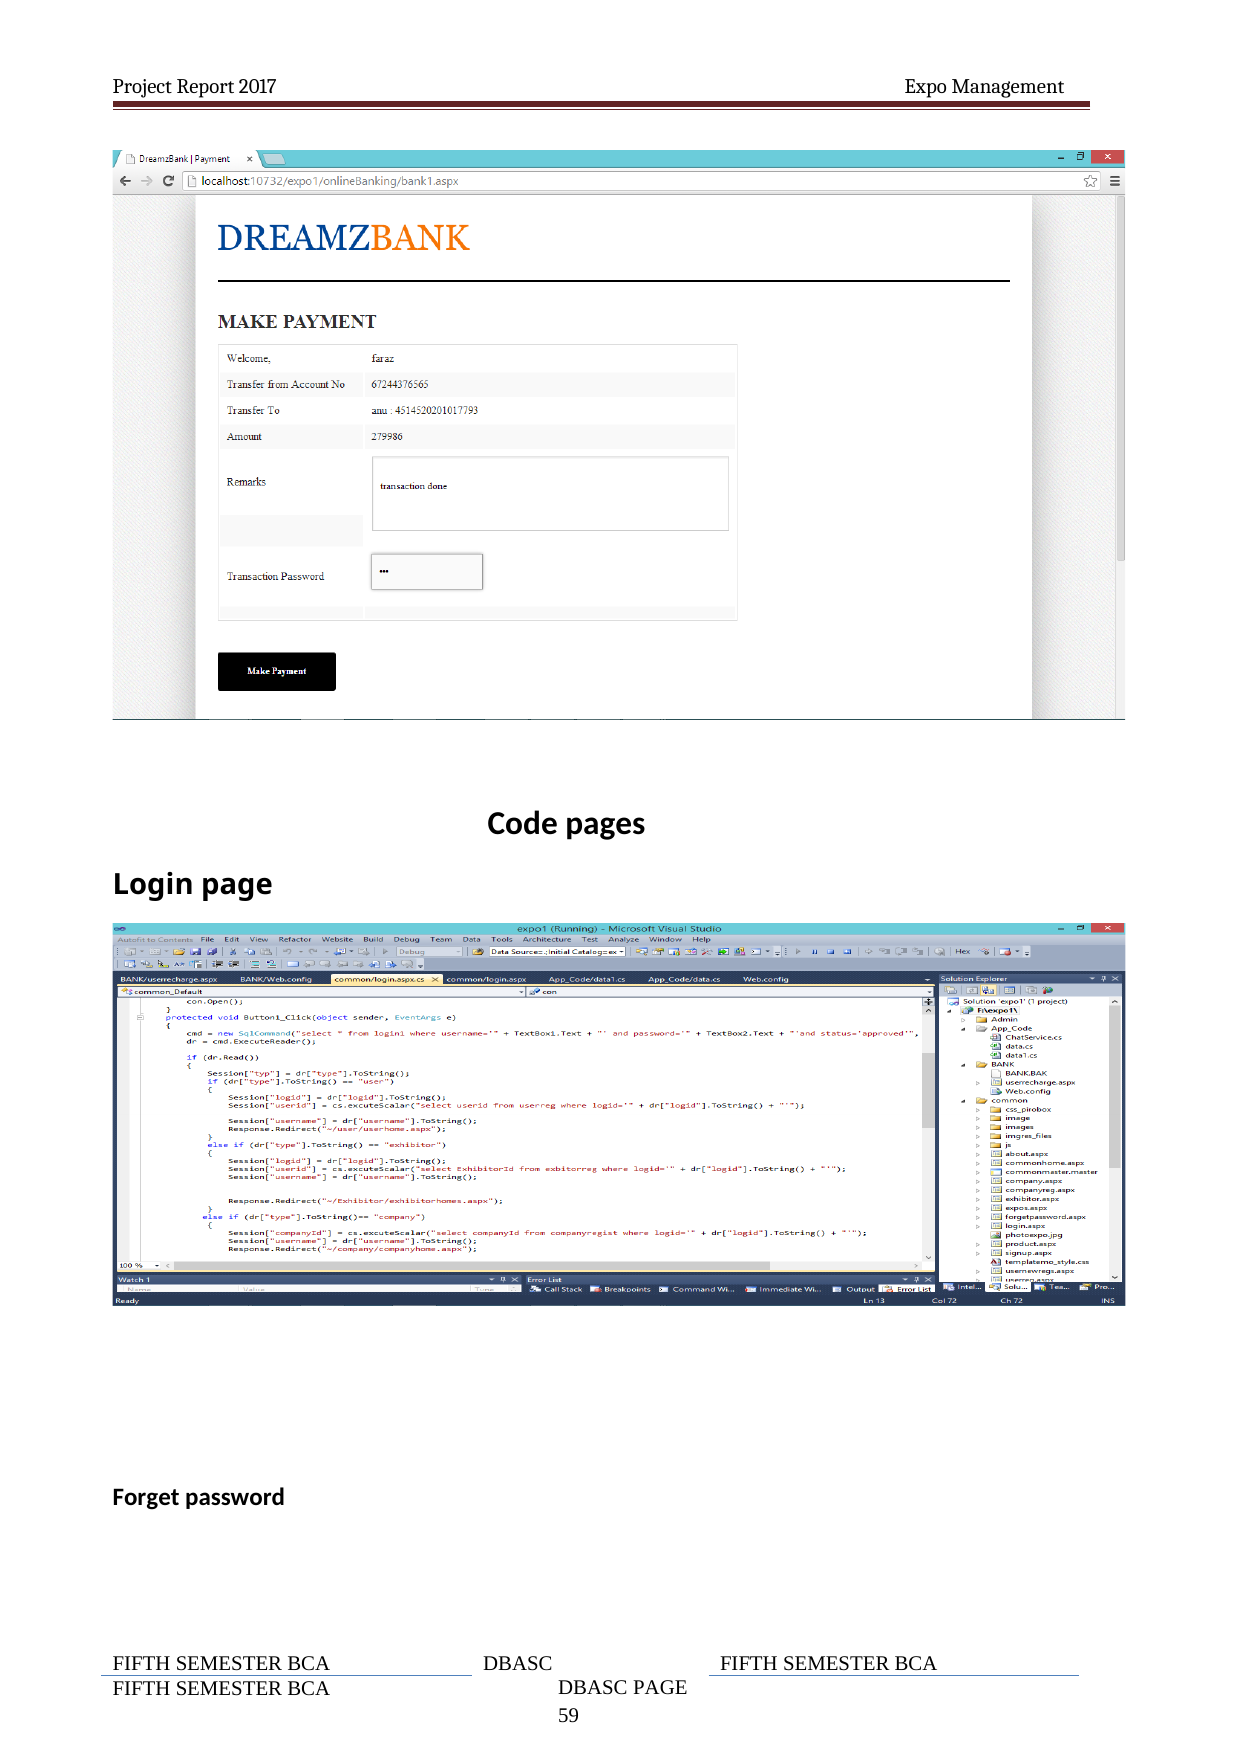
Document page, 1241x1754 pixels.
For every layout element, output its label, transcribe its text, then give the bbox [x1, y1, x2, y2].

text Code pages [487, 802, 1090, 842]
text Forget password [112, 1481, 1090, 1511]
text Login page [112, 863, 1090, 903]
picture [112, 923, 1126, 1306]
picture [112, 150, 1125, 720]
